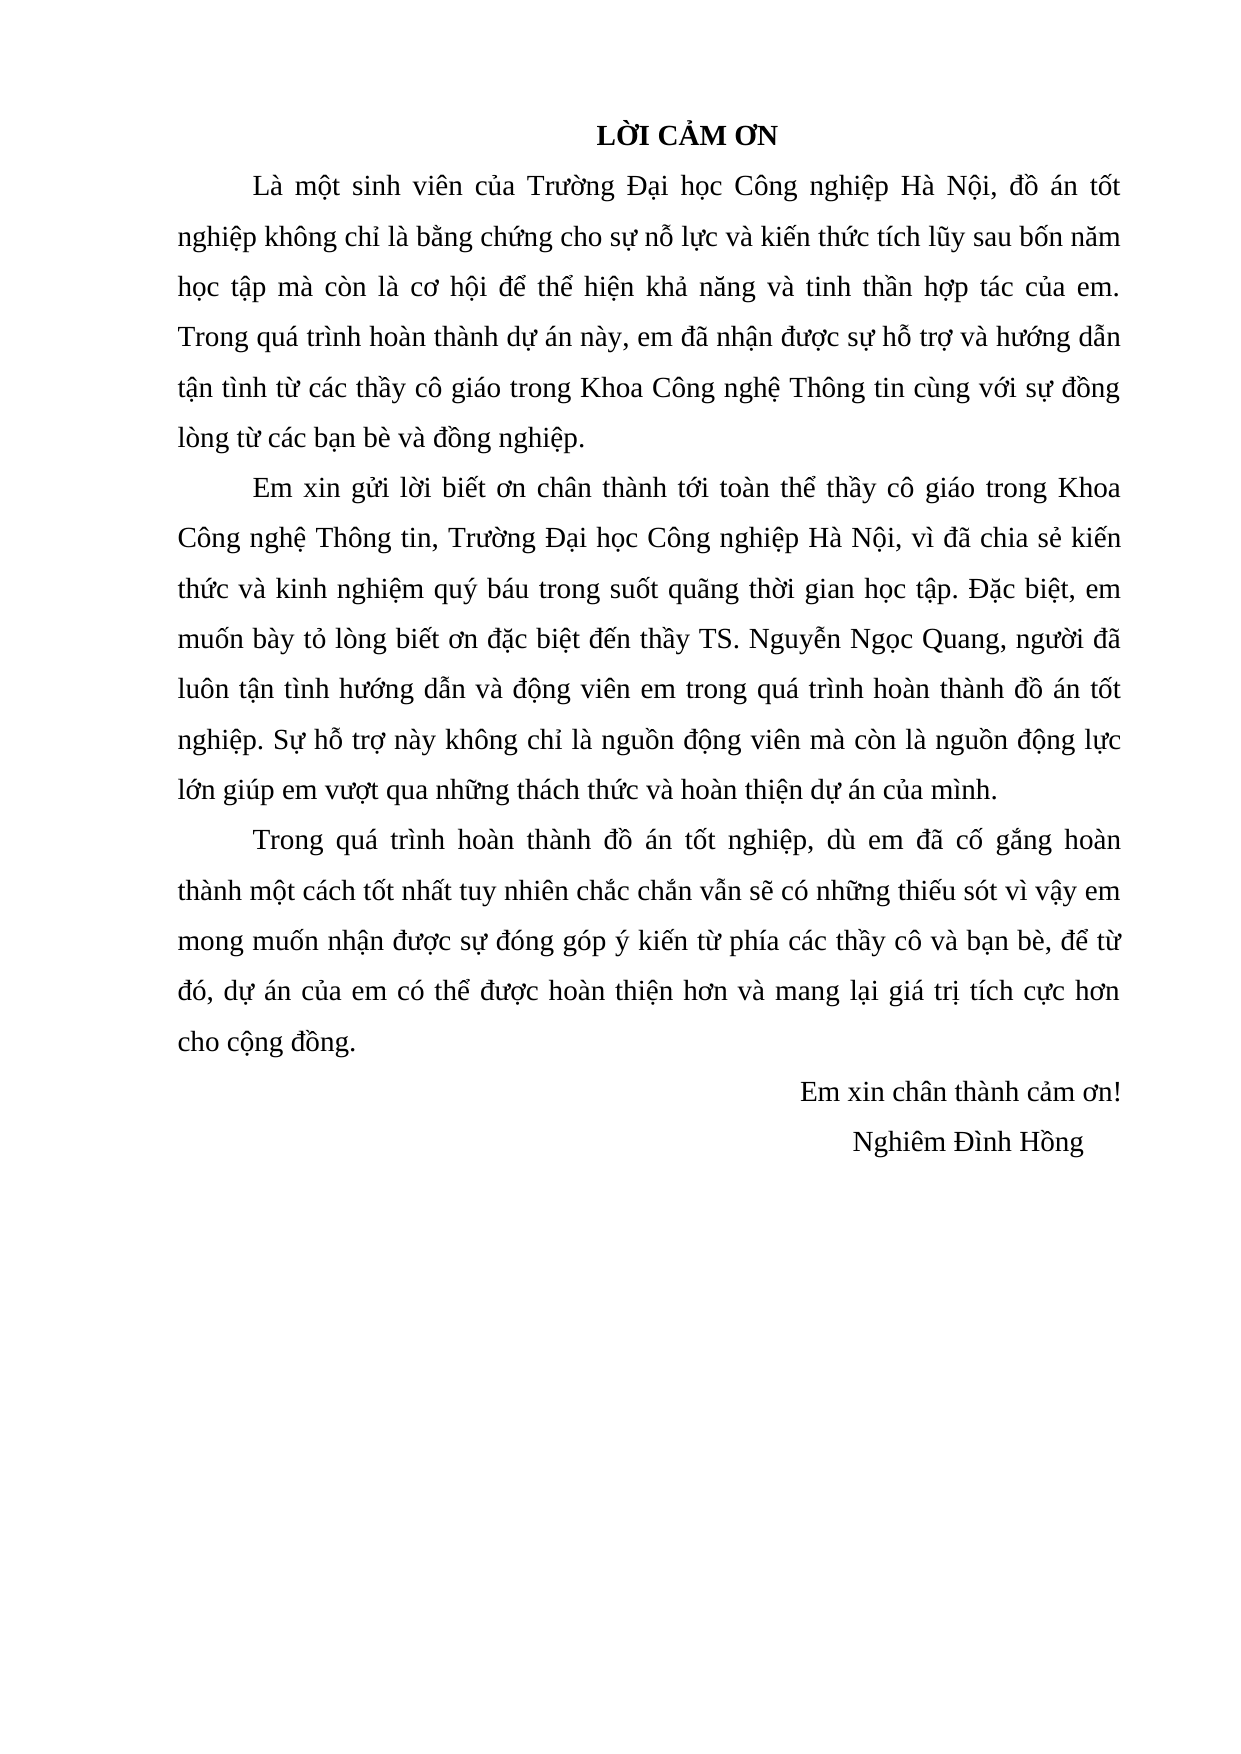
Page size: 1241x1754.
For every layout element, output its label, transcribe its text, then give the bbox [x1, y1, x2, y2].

text Là một sinh viên của Trường Đại học Công nghiệp Hà Nội, đồ án tốt nghiệp không chỉ là bằng chứng cho sự nỗ lực và kiến thức tích lũy sau bốn năm học tập mà còn là cơ hội để thể hiện khả năng và tinh thần hợp tác của em. Trong quá trình hoàn thành dự án này, em đã nhận được sự hỗ trợ và hướng dẫn tận tình từ các thầy cô giáo trong Khoa Công nghệ Thông tin cùng với sự đồng lòng từ các bạn bè và đồng nghiệp. [177, 168, 1122, 453]
text LỜI CẢM ƠN [177, 118, 1122, 152]
text Em xin chân thành cảm ơn! [177, 1074, 1122, 1108]
text Nghiêm Đình Hồng [177, 1124, 1122, 1158]
text Em xin gửi lời biết ơn chân thành tới toàn thể thầy cô giáo trong Khoa Công nghệ Thông tin, Trường Đại học Công nghiệp Hà Nội, vì đã chia sẻ kiến thức và kinh nghiệm quý báu trong suốt quãng thời gian học tập. Đặc biệt, em muốn bày tỏ lòng biết ơn đặc biệt đến thầy TS. Nguyễn Ngọc Quang, người đã luôn tận tình hướng dẫn và động viên em trong quá trình hoàn thành đồ án tốt nghiệp. Sự hỗ trợ này không chỉ là nguồn động viên mà còn là nguồn động lực lớn giúp em vượt qua những thách thức và hoàn thiện dự án của mình. [177, 470, 1122, 806]
text Trong quá trình hoàn thành đồ án tốt nghiệp, dù em đã cố gắng hoàn thành một cách tốt nhất tuy nhiên chắc chắn vẫn sẽ có những thiếu sót vì vậy em mong muốn nhận được sự đóng góp ý kiến từ phía các thầy cô và bạn bè, để từ đó, dự án của em có thể được hoàn thiện hơn và mang lại giá trị tích cực hơn cho cộng đồng. [177, 822, 1122, 1057]
